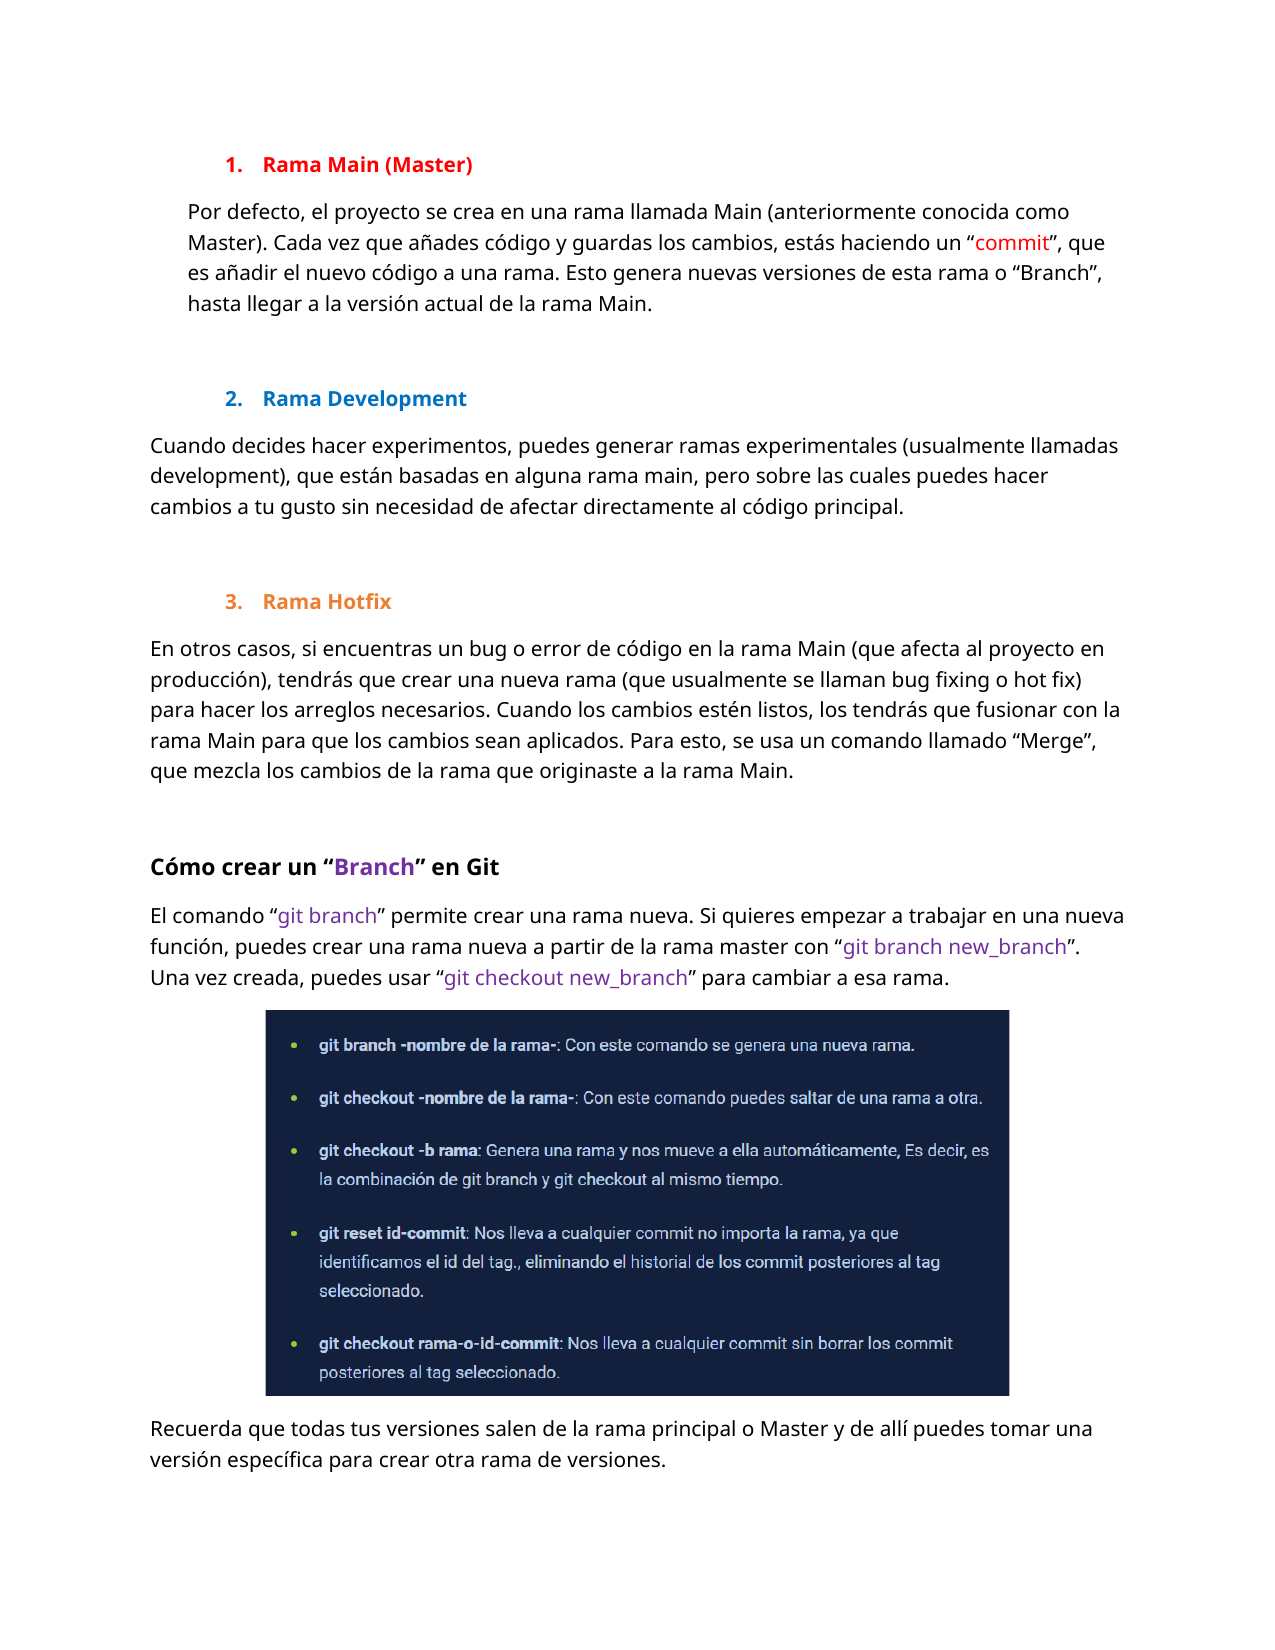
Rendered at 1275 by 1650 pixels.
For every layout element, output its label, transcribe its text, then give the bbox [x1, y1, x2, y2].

text Recuerda que todas tus versiones salen de la rama principal o Master y de allí puedes tomar una versión específica para crear otra rama de versiones. [150, 1414, 1125, 1473]
text Cómo crear un “Branch” en Git [150, 851, 1125, 882]
text Cuando decides hacer experimentos, puedes generar ramas experimentales (usualmente llamadas development), que están basadas en alguna rama main, pero sobre las cuales puedes hacer cambios a tu gusto sin necesidad de afectar directamente al código principal. [150, 431, 1125, 521]
text En otros casos, si encuentras un bug o error de código en la rama Main (que afecta al proyecto en producción), tendrás que crear una nueva rama (que usualmente se llaman bug fixing o hot fix) para hacer los arreglos necesarios. Cuando los cambios estén listos, los tendrás que fusionar con la rama Main para que los cambios sean aplicados. Para esto, se usa un comando llamado “Merge”, que mezcla los cambios de la rama que originaste a la rama Main. [150, 634, 1125, 785]
list Rama Main (Master) [225, 150, 1125, 178]
picture [265, 1010, 1010, 1396]
text Por defecto, el proyecto se crea en una rama llamada Main (anteriormente conocida como Master). Cada vez que añades código y guardas los cambios, estás haciendo un “commit”, que es añadir el nuevo código a una rama. Esto genera nuevas versiones de esta rama o “Branch”, hasta llegar a la versión actual de la rama Main. [187, 197, 1125, 318]
list Rama Hotfix [225, 587, 1125, 615]
list Rama Development [225, 384, 1125, 412]
text El comando “git branch” permite crear una rama nueva. Si quieres empezar a trabajar en una nueva función, puedes crear una rama nueva a partir de la rama master con “git branch new_branch”. Una vez creada, puedes usar “git checkout new_branch” para cambiar a esa rama. [150, 902, 1125, 991]
